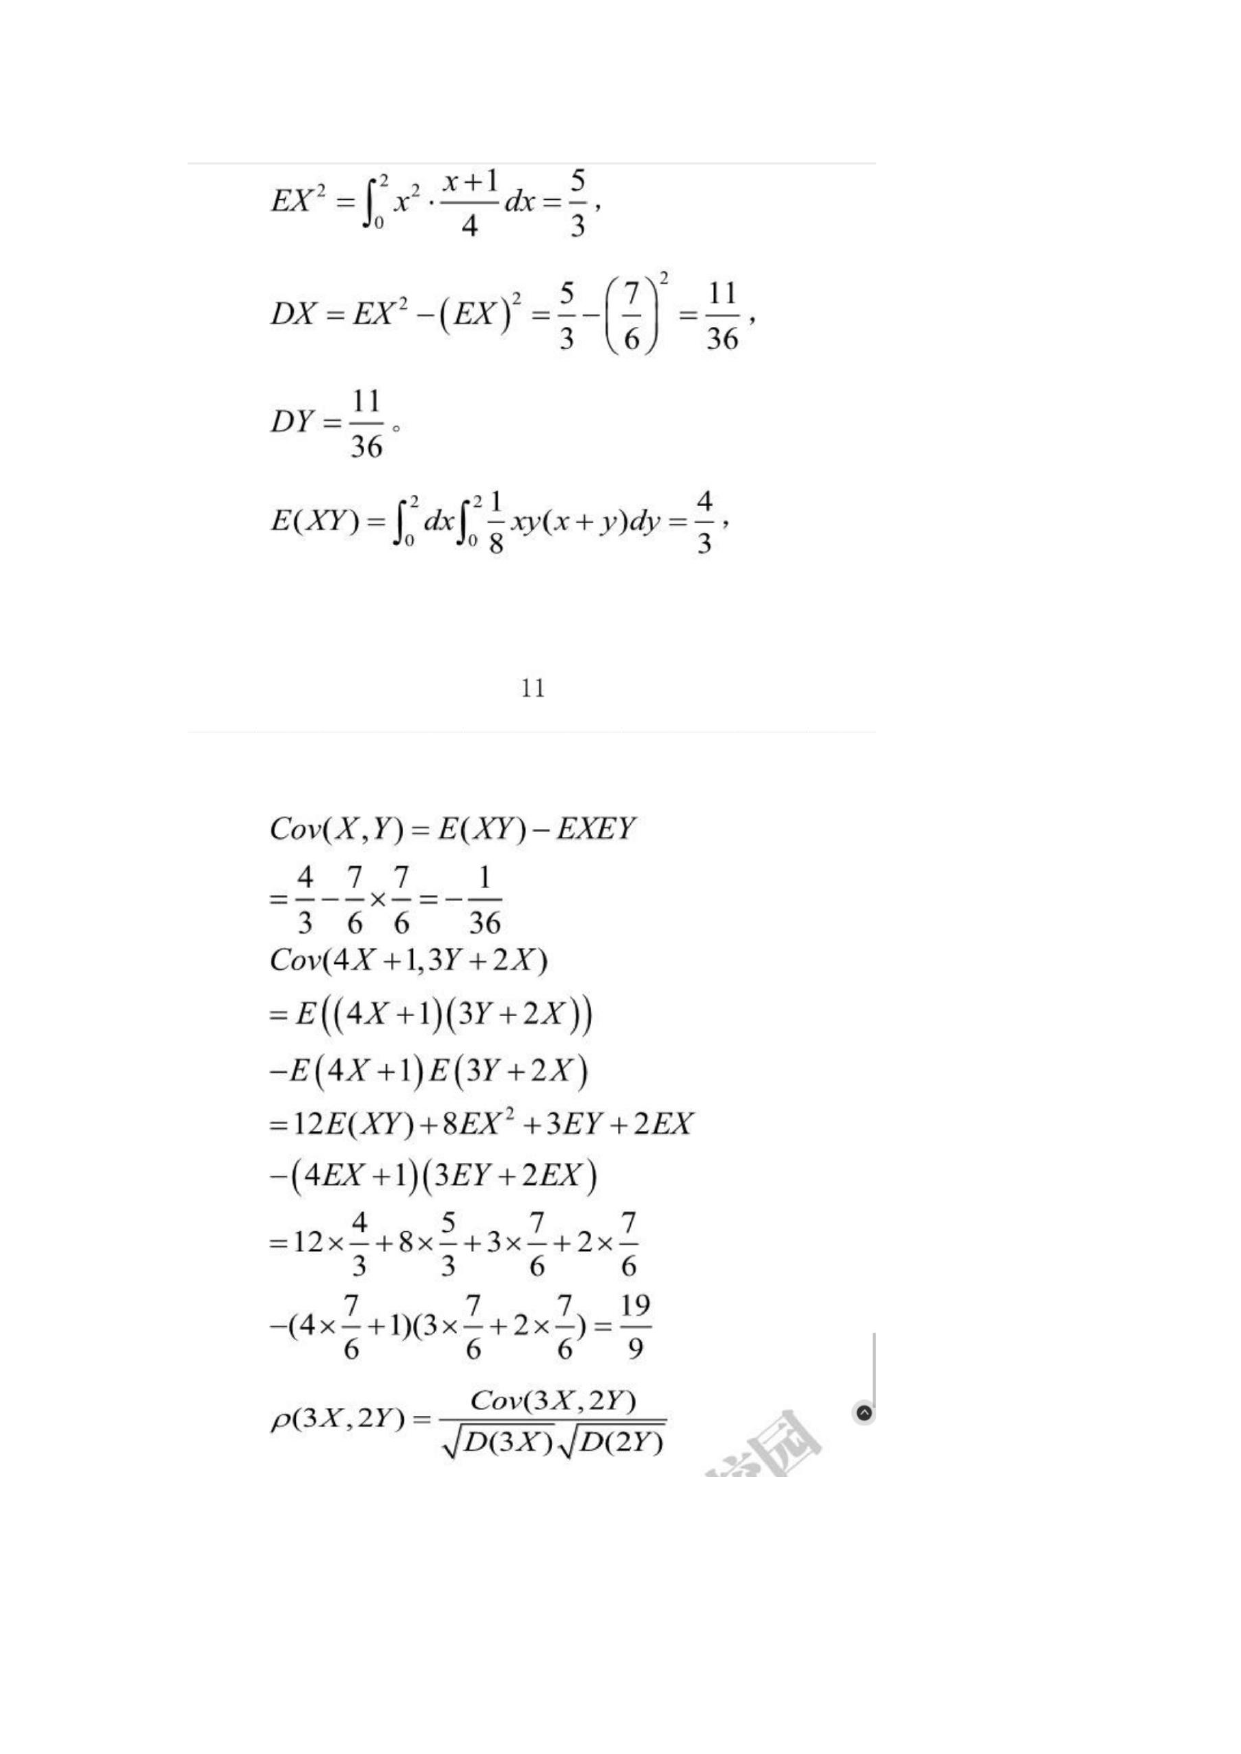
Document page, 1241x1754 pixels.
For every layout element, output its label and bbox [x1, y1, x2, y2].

picture [187, 162, 877, 1477]
